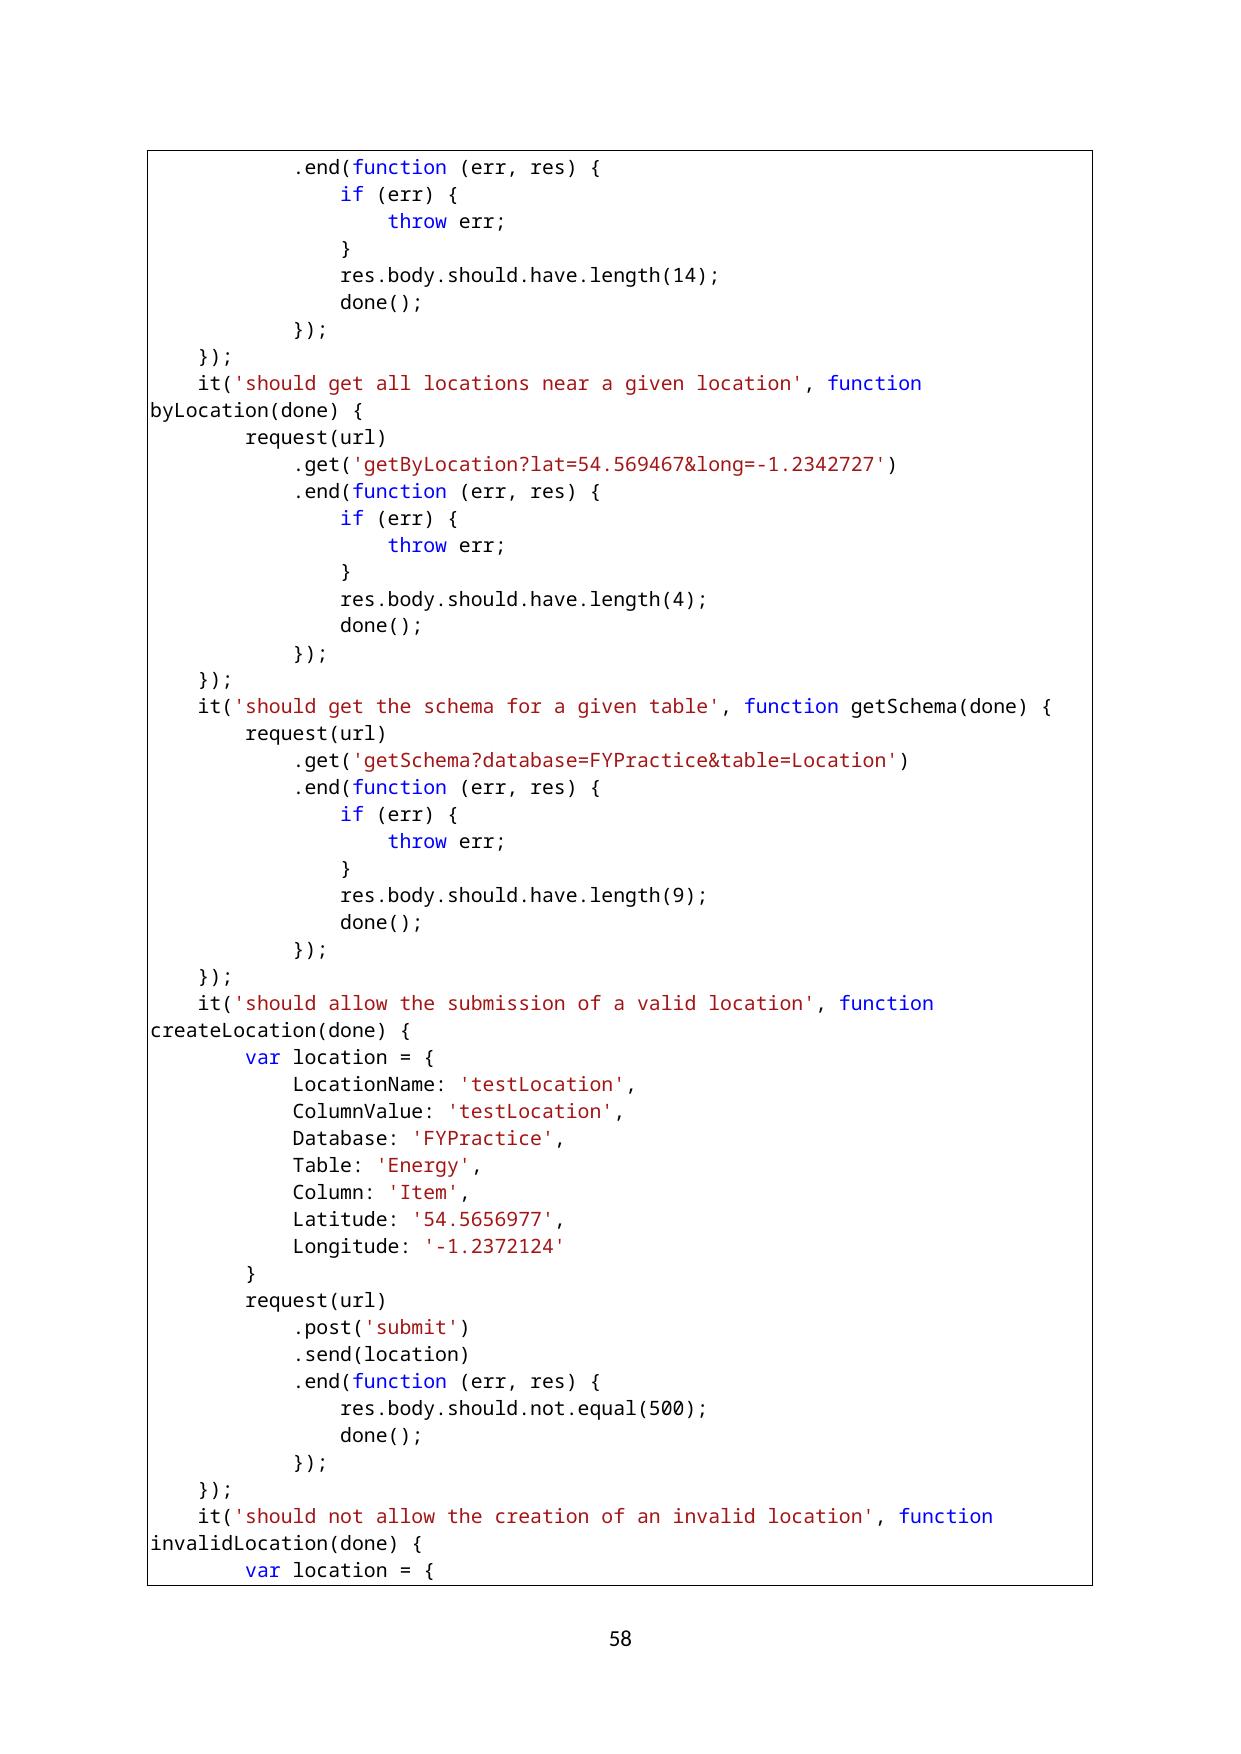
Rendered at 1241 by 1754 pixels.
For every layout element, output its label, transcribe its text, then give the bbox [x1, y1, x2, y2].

text Latitude: '54.5656977', [150, 1205, 1090, 1232]
text done(); [150, 908, 1090, 936]
text res.body.should.not.equal(500); [150, 1394, 1090, 1421]
text .end(function (err, res) { [150, 1367, 1090, 1394]
text }); [150, 639, 1090, 666]
text it('should not allow the creation of an invalid location', function invalidLocation(done) { [150, 1502, 1090, 1553]
text }); [150, 315, 1090, 342]
text }); [150, 1448, 1090, 1475]
text res.body.should.have.length(9); [150, 882, 1090, 908]
text ColumnValue: 'testLocation', [150, 1097, 1090, 1124]
text request(url) [150, 1286, 1090, 1313]
text } [150, 854, 1090, 882]
text .send(location) [150, 1340, 1090, 1367]
text done(); [150, 288, 1090, 315]
text res.body.should.have.length(14); [150, 261, 1090, 288]
text }); [150, 962, 1090, 989]
text request(url) [150, 720, 1090, 747]
text .end(function (err, res) { [150, 477, 1090, 504]
text if (err) { [150, 180, 1090, 207]
text .post('submit') [150, 1313, 1090, 1340]
text } [150, 234, 1090, 261]
text if (err) { [150, 504, 1090, 531]
text request(url) [150, 423, 1090, 450]
text }); [150, 936, 1090, 962]
text .end(function (err, res) { [148, 151, 1092, 180]
text }); [150, 342, 1090, 369]
text throw err; [150, 531, 1090, 558]
text var location = { [150, 1043, 1090, 1070]
text Table: 'Energy', [150, 1151, 1090, 1178]
text it('should allow the submission of a valid location', function createLocation(done) { [150, 989, 1090, 1043]
text }); [150, 1475, 1090, 1502]
text } [150, 1259, 1090, 1286]
text it('should get the schema for a given table', function getSchema(done) { [150, 693, 1090, 720]
text } [150, 558, 1090, 585]
text .get('getByLocation?lat=54.569467&long=-1.2342727') [150, 450, 1090, 477]
text res.body.should.have.length(4); [150, 585, 1090, 612]
text .get('getSchema?database=FYPractice&table=Location') [150, 747, 1090, 774]
text done(); [150, 1421, 1090, 1448]
text Longitude: '-1.2372124' [150, 1232, 1090, 1259]
text throw err; [150, 207, 1090, 234]
text }); [150, 666, 1090, 693]
text LocationName: 'testLocation', [150, 1070, 1090, 1097]
text done(); [150, 612, 1090, 639]
text if (err) { [150, 801, 1090, 828]
text Database: 'FYPractice', [150, 1124, 1090, 1151]
text Column: 'Item', [150, 1178, 1090, 1205]
text it('should get all locations near a given location', function byLocation(done) { [150, 369, 1090, 423]
text var location = { [148, 1553, 1092, 1585]
text .end(function (err, res) { [150, 774, 1090, 801]
text throw err; [150, 828, 1090, 854]
